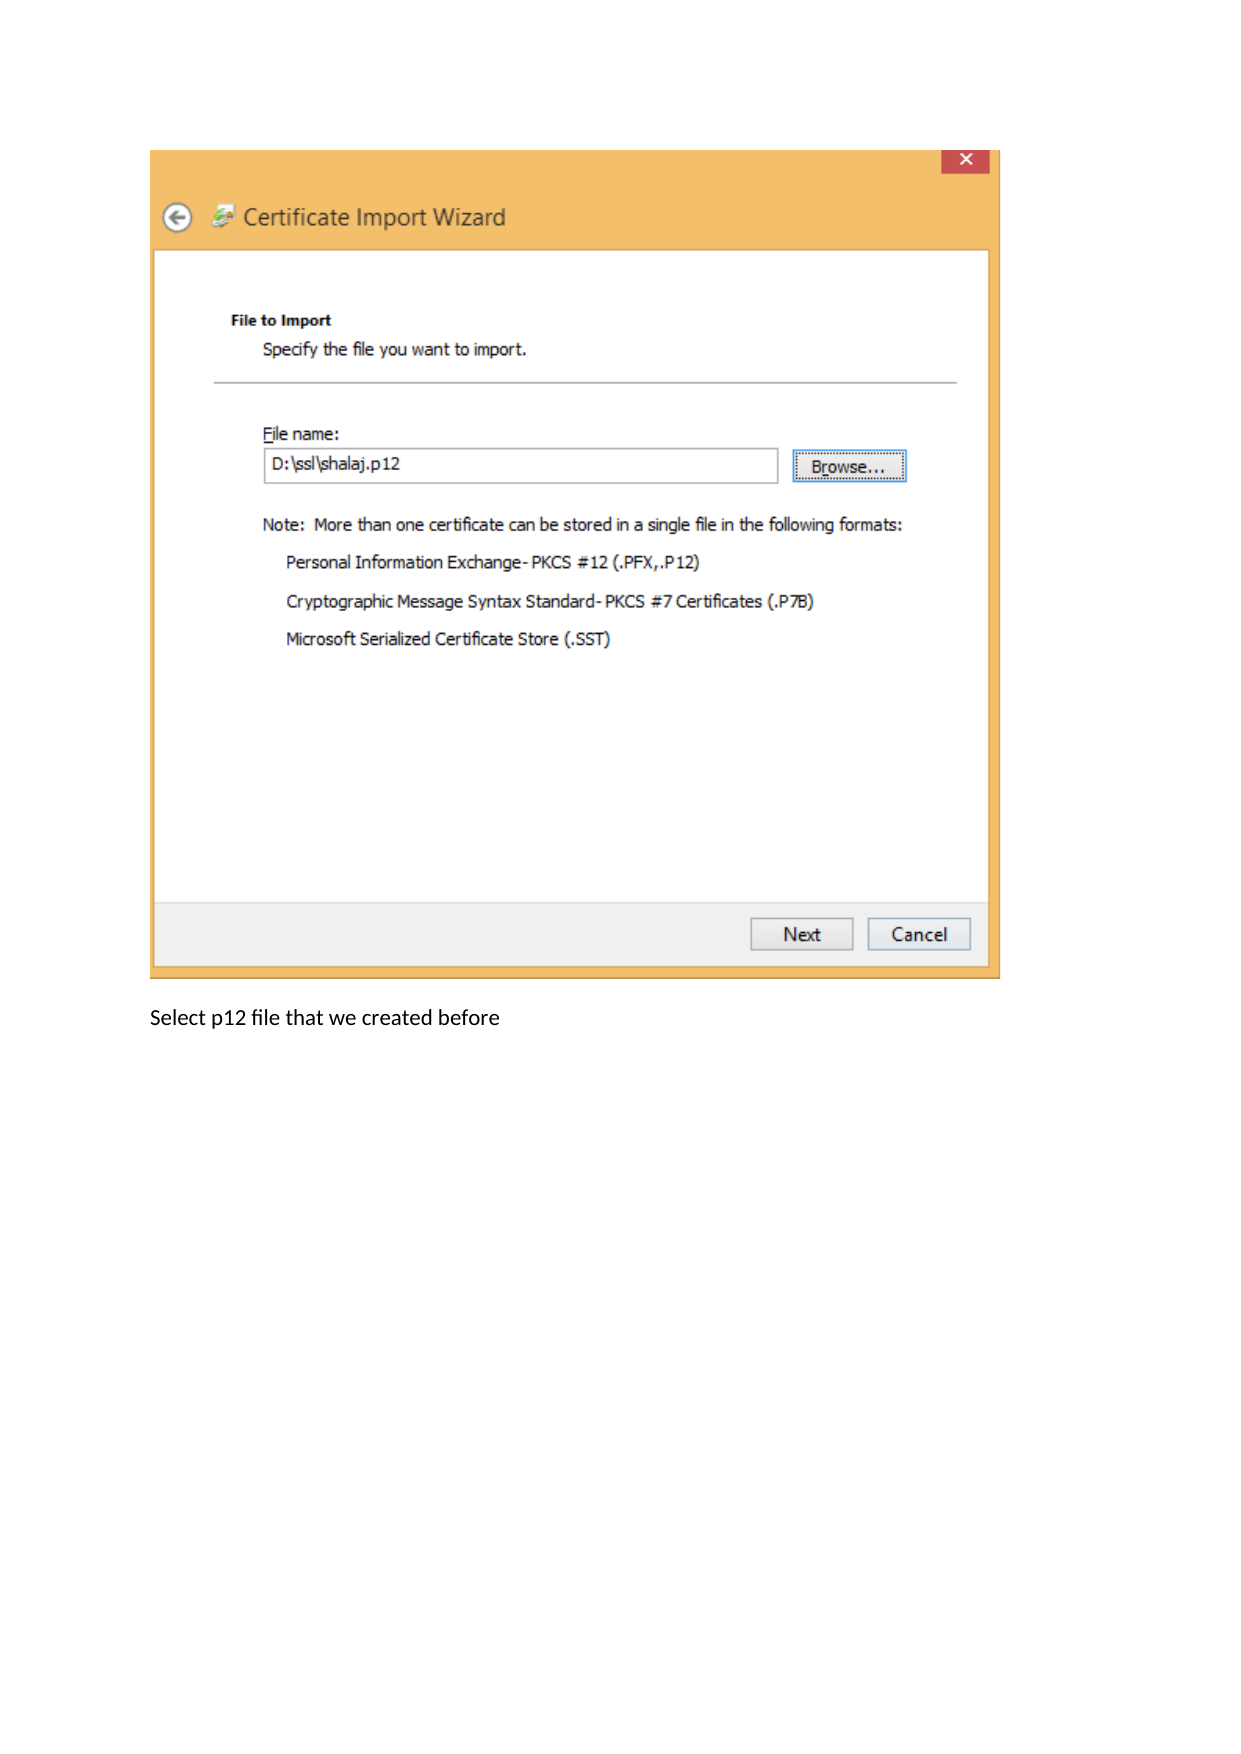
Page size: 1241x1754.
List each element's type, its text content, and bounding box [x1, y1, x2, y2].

text Select p12 file that we created before [150, 1003, 1090, 1031]
picture [150, 150, 1001, 979]
